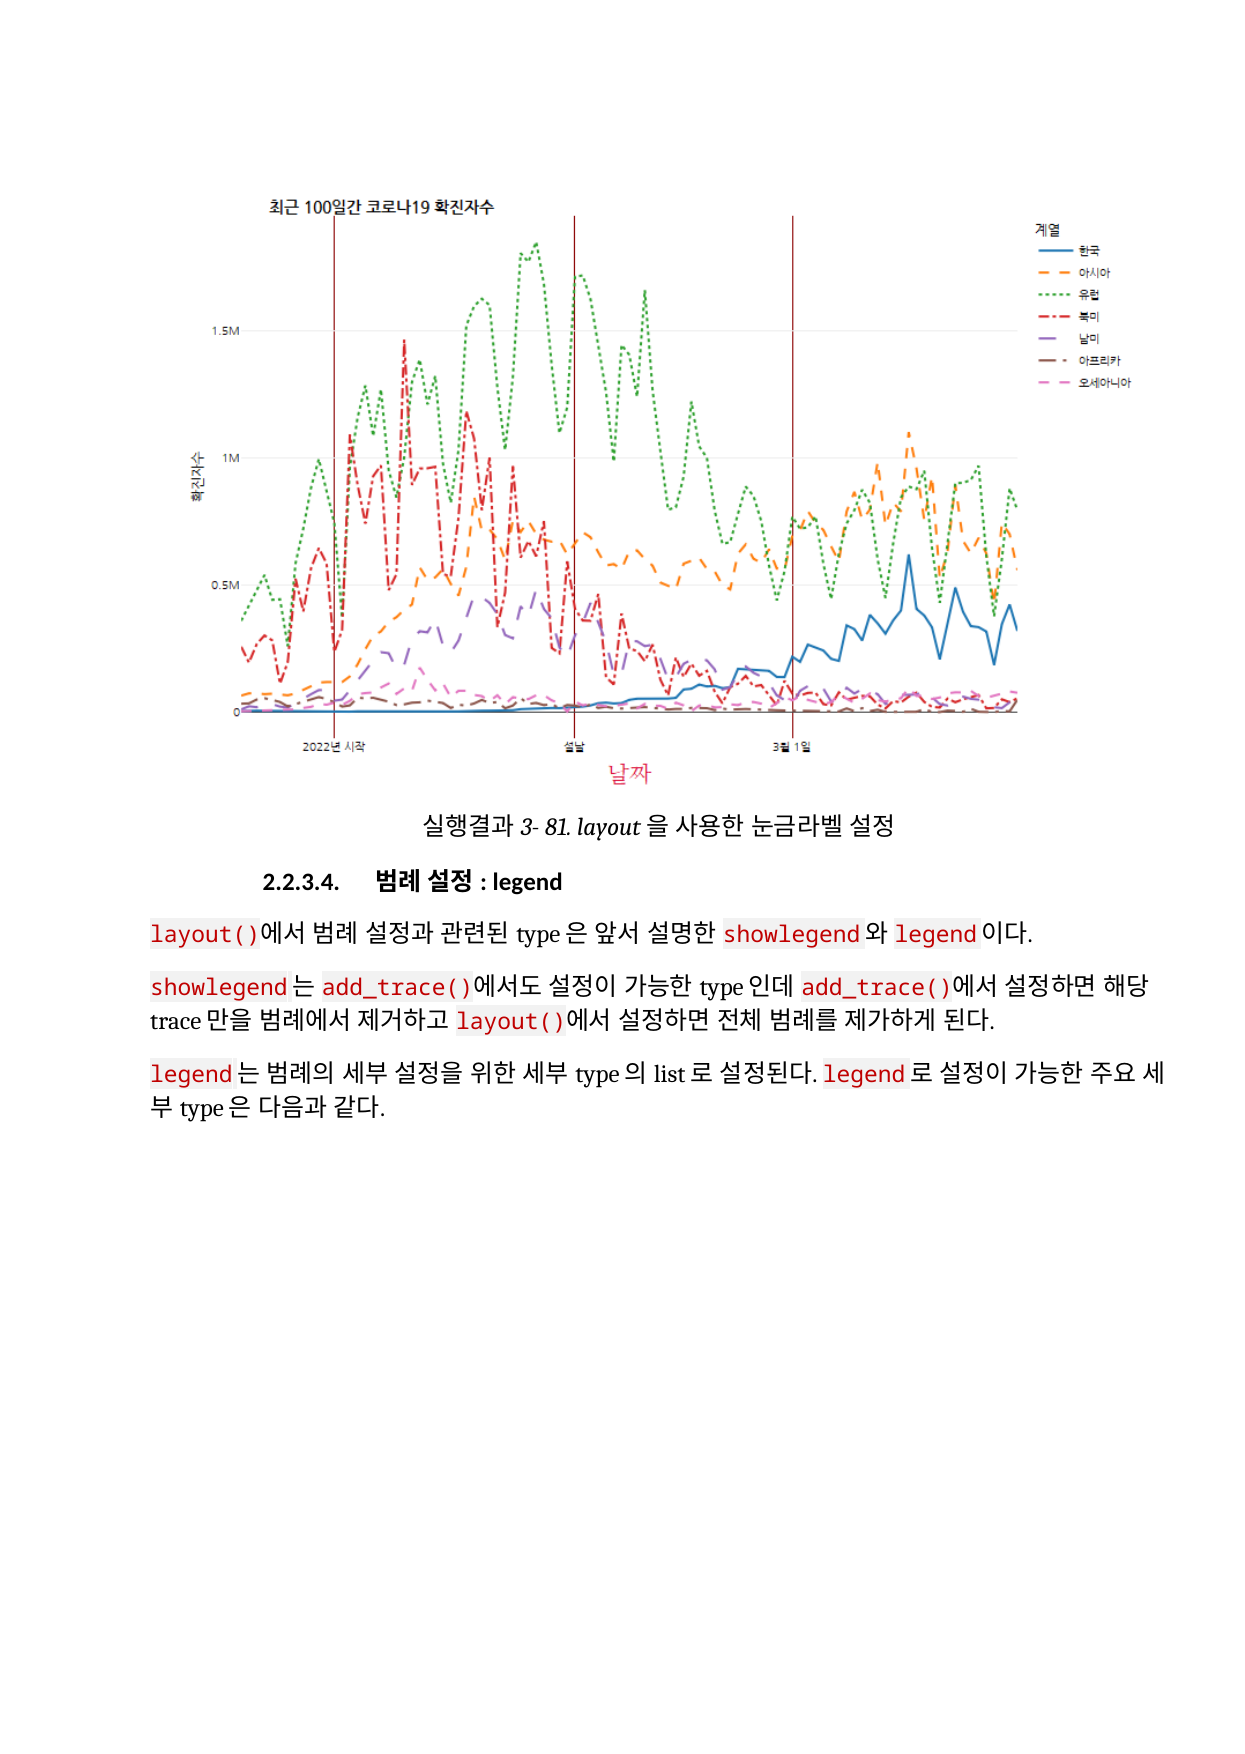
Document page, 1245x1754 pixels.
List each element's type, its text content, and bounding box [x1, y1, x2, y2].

text layout()에서 범례 설정과 관련된 type은 앞서 설명한 showlegend와 legend이다. [150, 916, 1170, 950]
subtitle 범례 설정 : legend [262, 863, 1170, 897]
text legend는 범례의 세부 설정을 위한 세부 type의 list로 설정된다. legend로 설정이 가능한 주요 세부 type은 다음과 같다. [150, 1056, 1170, 1124]
text 실행결과 3- . layout을 사용한 눈금라벨 설정 [150, 808, 1170, 842]
picture [172, 187, 1148, 788]
text showlegend는 add_trace()에서도 설정이 가능한 type인데 add_trace()에서 설정하면 해당 trace만을 범례에서 제거하고 layout()에서 설정하면 전체 범례를 제가하게 된다. [150, 969, 1170, 1037]
